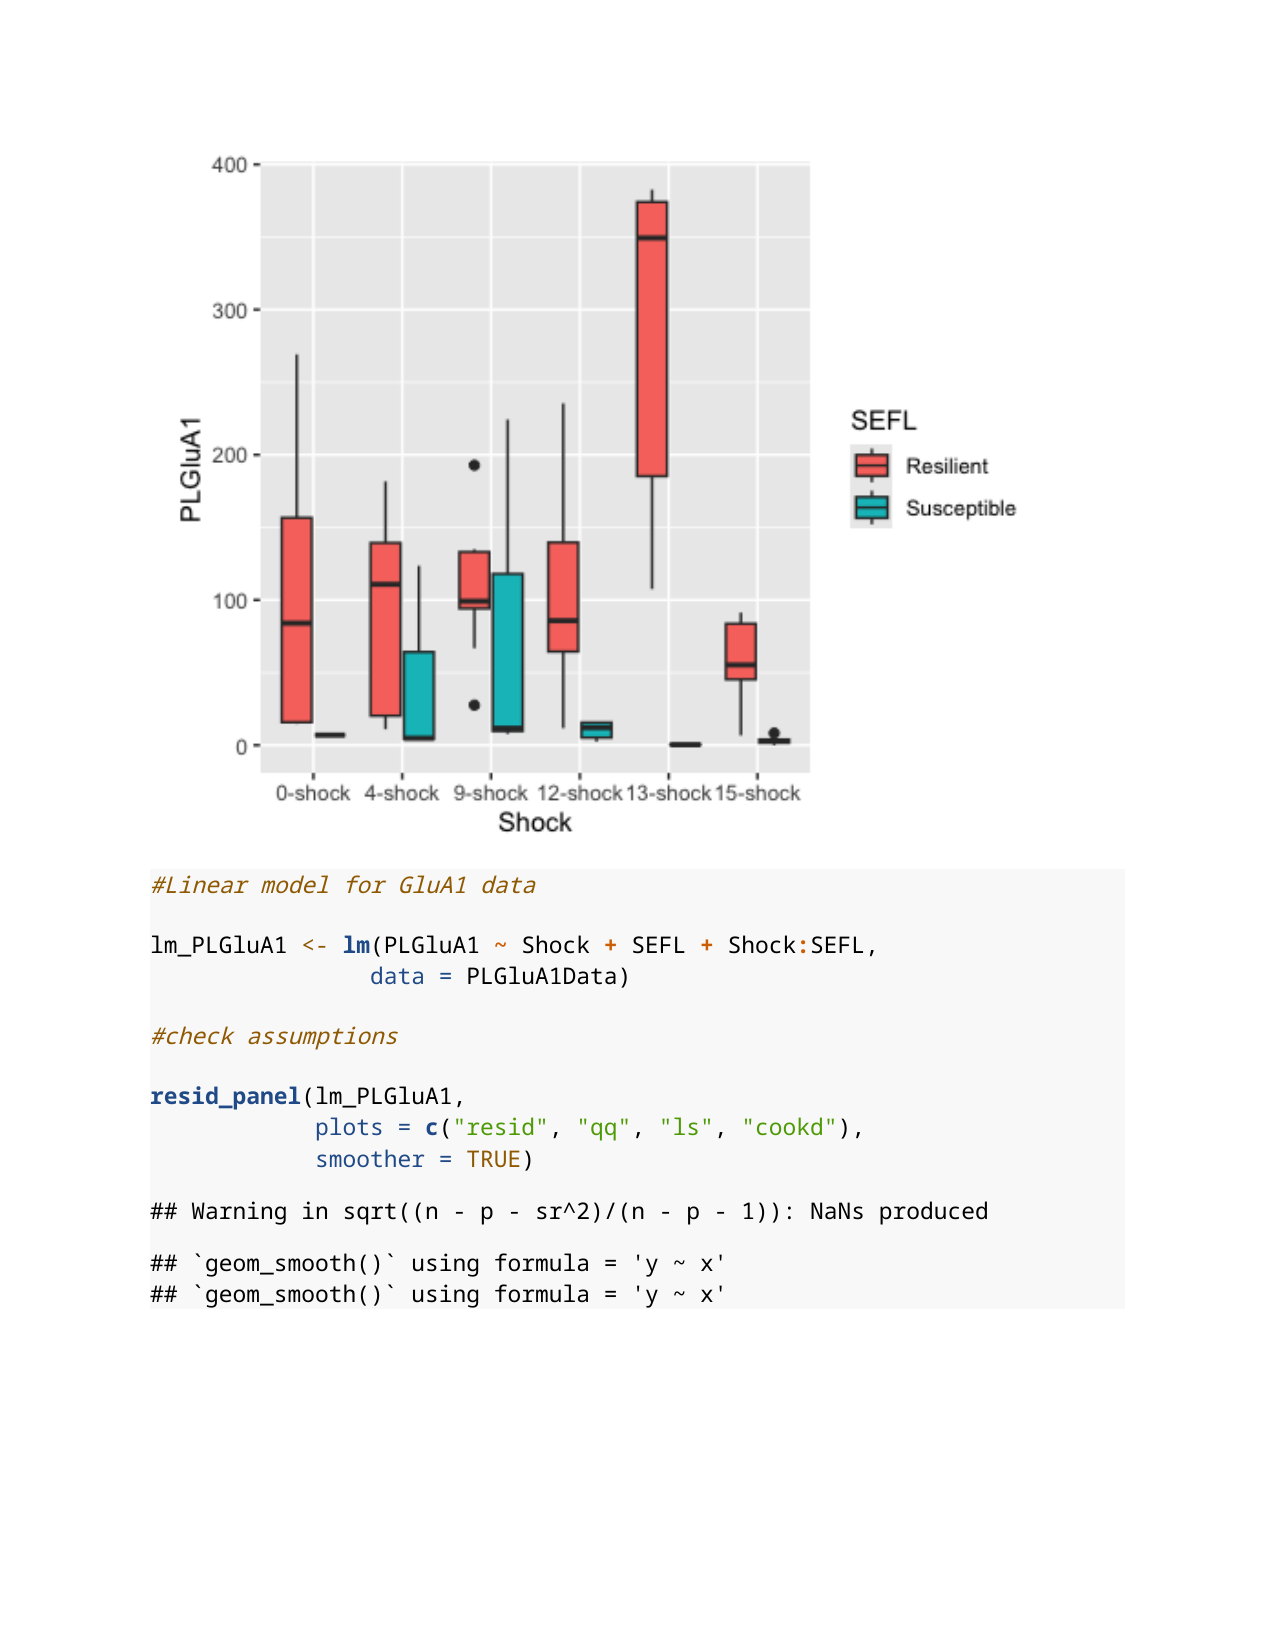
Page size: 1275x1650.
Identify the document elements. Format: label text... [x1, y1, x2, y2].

picture [168, 150, 1044, 850]
text #Linear model for GluA1 data lm_PLGluA1 <- lm(PLGluA1 ~ Shock + SEFL + Shock:SEFL, data = PLGluA1Data) #check assumptions resid_panel(lm_PLGluA1, plots = c("resid", "qq", "ls", "cookd"), smoother = TRUE) [150, 869, 1125, 1174]
text ## Warning in sqrt((n - p - sr^2)/(n - p - 1)): NaNs produced [150, 1194, 1125, 1226]
text ## `geom_smooth()` using formula = 'y ~ x' ## `geom_smooth()` using formula = 'y ~ x' [150, 1247, 1125, 1309]
